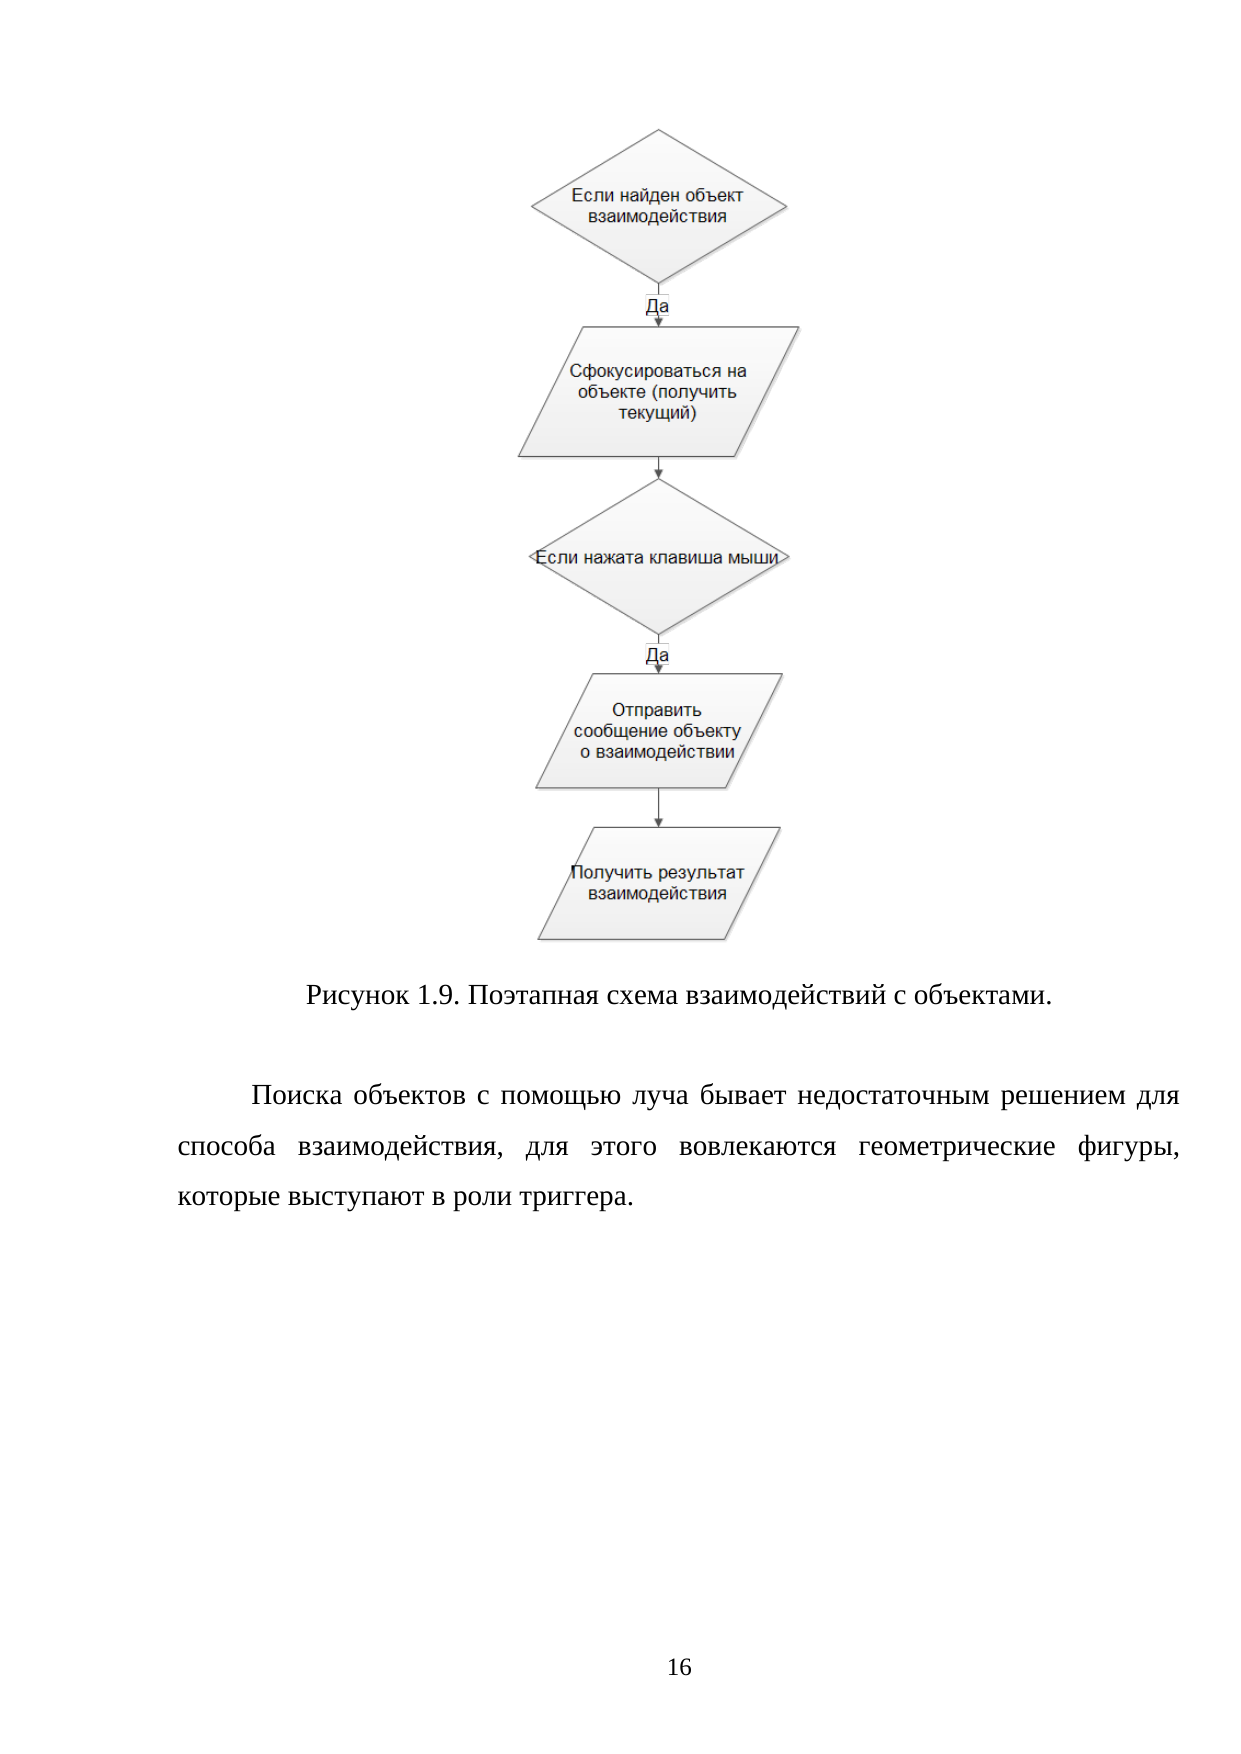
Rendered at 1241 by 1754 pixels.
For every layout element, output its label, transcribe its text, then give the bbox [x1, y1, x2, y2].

text Рисунок 1.9. Поэтапная схема взаимодействий с объектами. [177, 977, 1181, 1010]
picture [428, 118, 875, 963]
text Поиска объектов с помощью луча бывает недостаточным решением для способа взаимодействия, для этого вовлекаются геометрические фигуры, которые выступают в роли триггера. [177, 1077, 1181, 1212]
